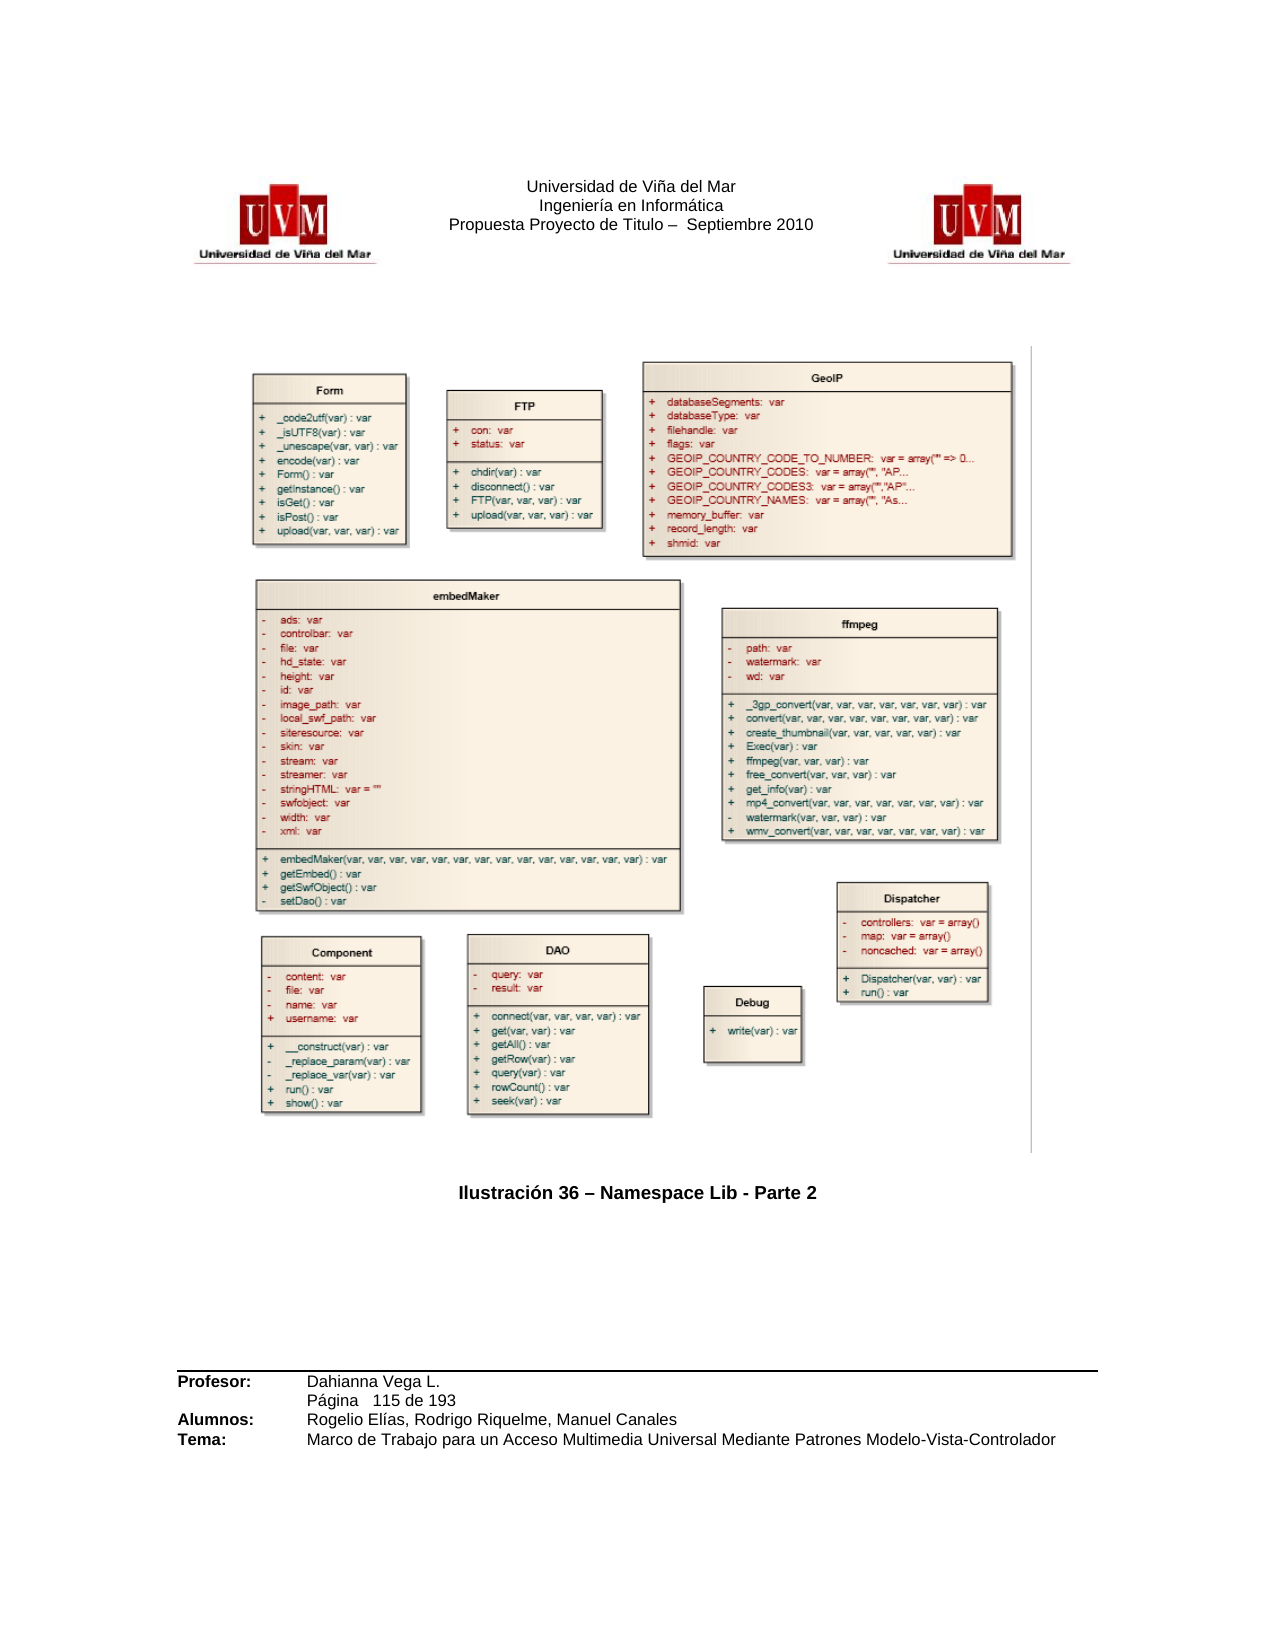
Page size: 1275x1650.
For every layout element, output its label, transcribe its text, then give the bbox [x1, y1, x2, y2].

picture [871, 176, 1084, 267]
picture [177, 176, 390, 267]
picture [216, 346, 1059, 1153]
text Ilustración 36 – Namespace Lib - Parte 2 [177, 1182, 1098, 1203]
